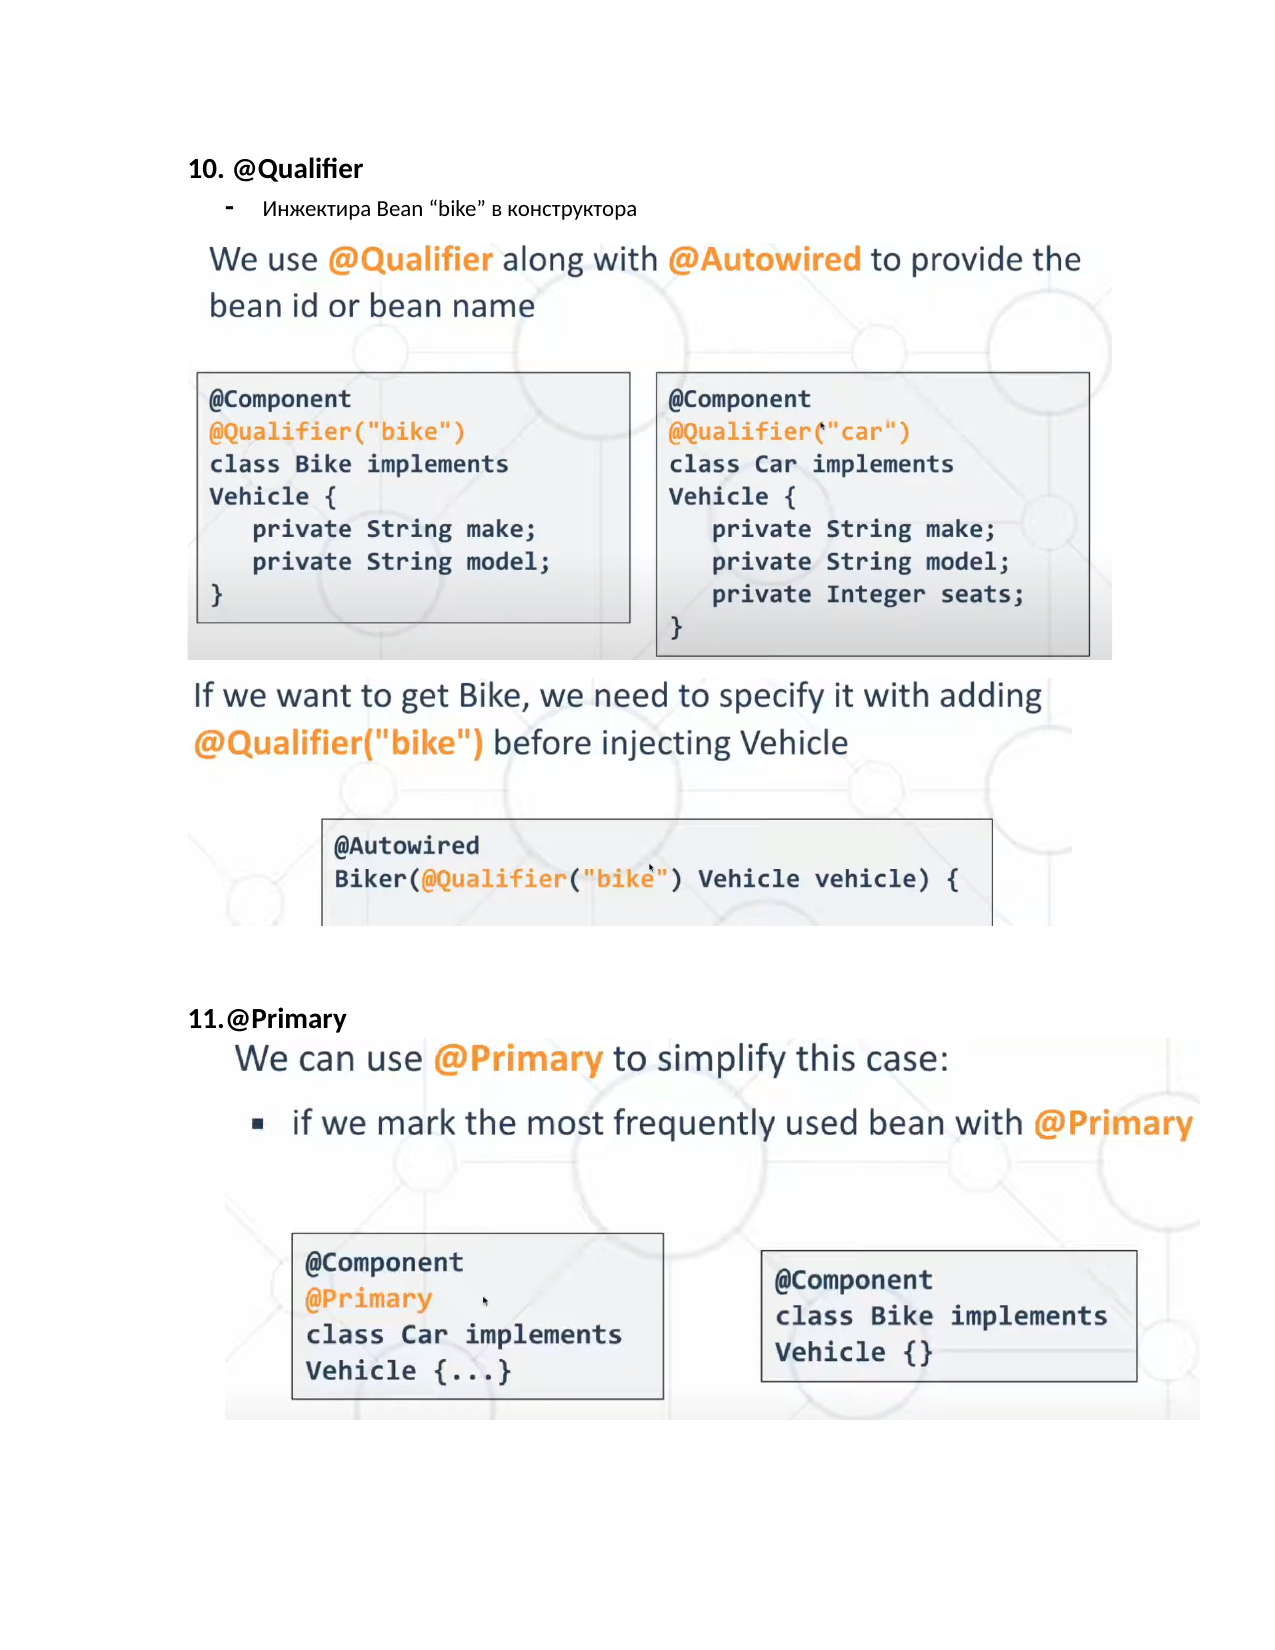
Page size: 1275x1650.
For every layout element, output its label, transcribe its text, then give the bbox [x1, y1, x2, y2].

list Инжектира Bean “bike” в конструктора [225, 188, 1125, 224]
picture [225, 1038, 1200, 1420]
list @Primary [187, 1000, 1125, 1035]
list @Qualifier [187, 150, 1125, 186]
picture [187, 678, 1072, 926]
picture [187, 243, 1113, 660]
